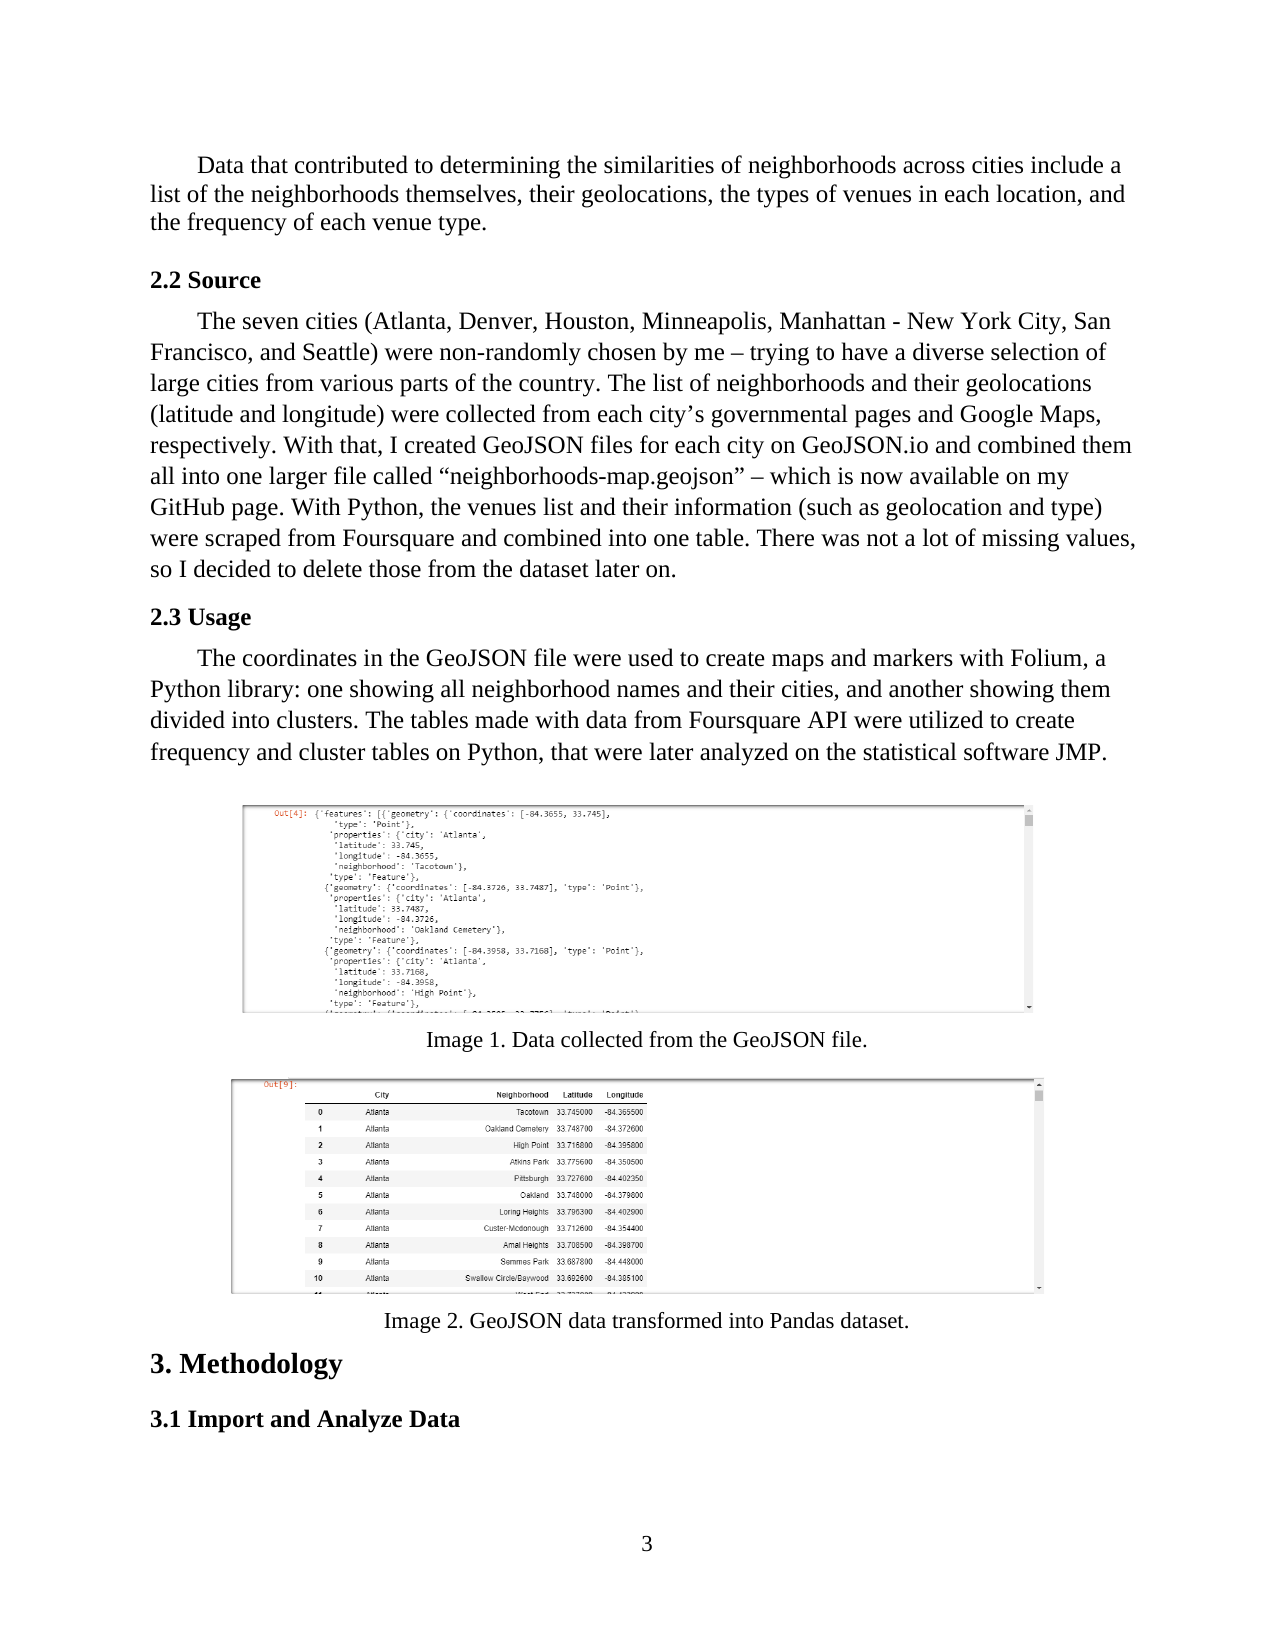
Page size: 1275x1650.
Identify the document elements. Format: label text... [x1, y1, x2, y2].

text Image 1. Data collected from the GeoJSON file. [150, 1026, 1144, 1052]
text 2.3 Usage [150, 602, 1144, 631]
text 3. Methodology [150, 1346, 1144, 1379]
picture [230, 1077, 1045, 1295]
text The coordinates in the GeoJSON file were used to create maps and markers with Folium, a Python library: one showing all neighborhood names and their cities, and another showing them divided into clusters. The tables made with data from Foursquare API were utilized to create frequency and cluster tables on Python, that were later analyzed on the statistical software JMP. [150, 643, 1144, 765]
text 3.1 Import and Analyze Data [150, 1404, 1144, 1433]
text Image 2. GeoJSON data transformed into Pandas dataset. [150, 1307, 1144, 1333]
text Data that contributed to determining the similarities of neighborhoods across cities include a list of the neighborhoods themselves, their geolocations, the types of venues in each location, and the frequency of each venue type. [150, 150, 1144, 236]
picture [241, 805, 1034, 1014]
text 2.2 Source [150, 265, 1144, 294]
text The seven cities (Atlanta, Denver, Houston, Minneapolis, Manhattan - New York City, San Francisco, and Seattle) were non-randomly chosen by me – trying to have a diverse selection of large cities from various parts of the country. The list of neighborhoods and their geolocations (latitude and longitude) were collected from each city’s governmental pages and Google Maps, respectively. With that, I created GeoJSON files for each city on GeoJSON.io and combined them all into one larger file called “neighborhoods-map.geojson” – which is now available on my GitHub page. With Python, the venues list and their information (such as geolocation and type) were scraped from Foursquare and combined into one table. There was not a lot of missing values, so I decided to delete those from the dataset later on. [150, 306, 1144, 583]
